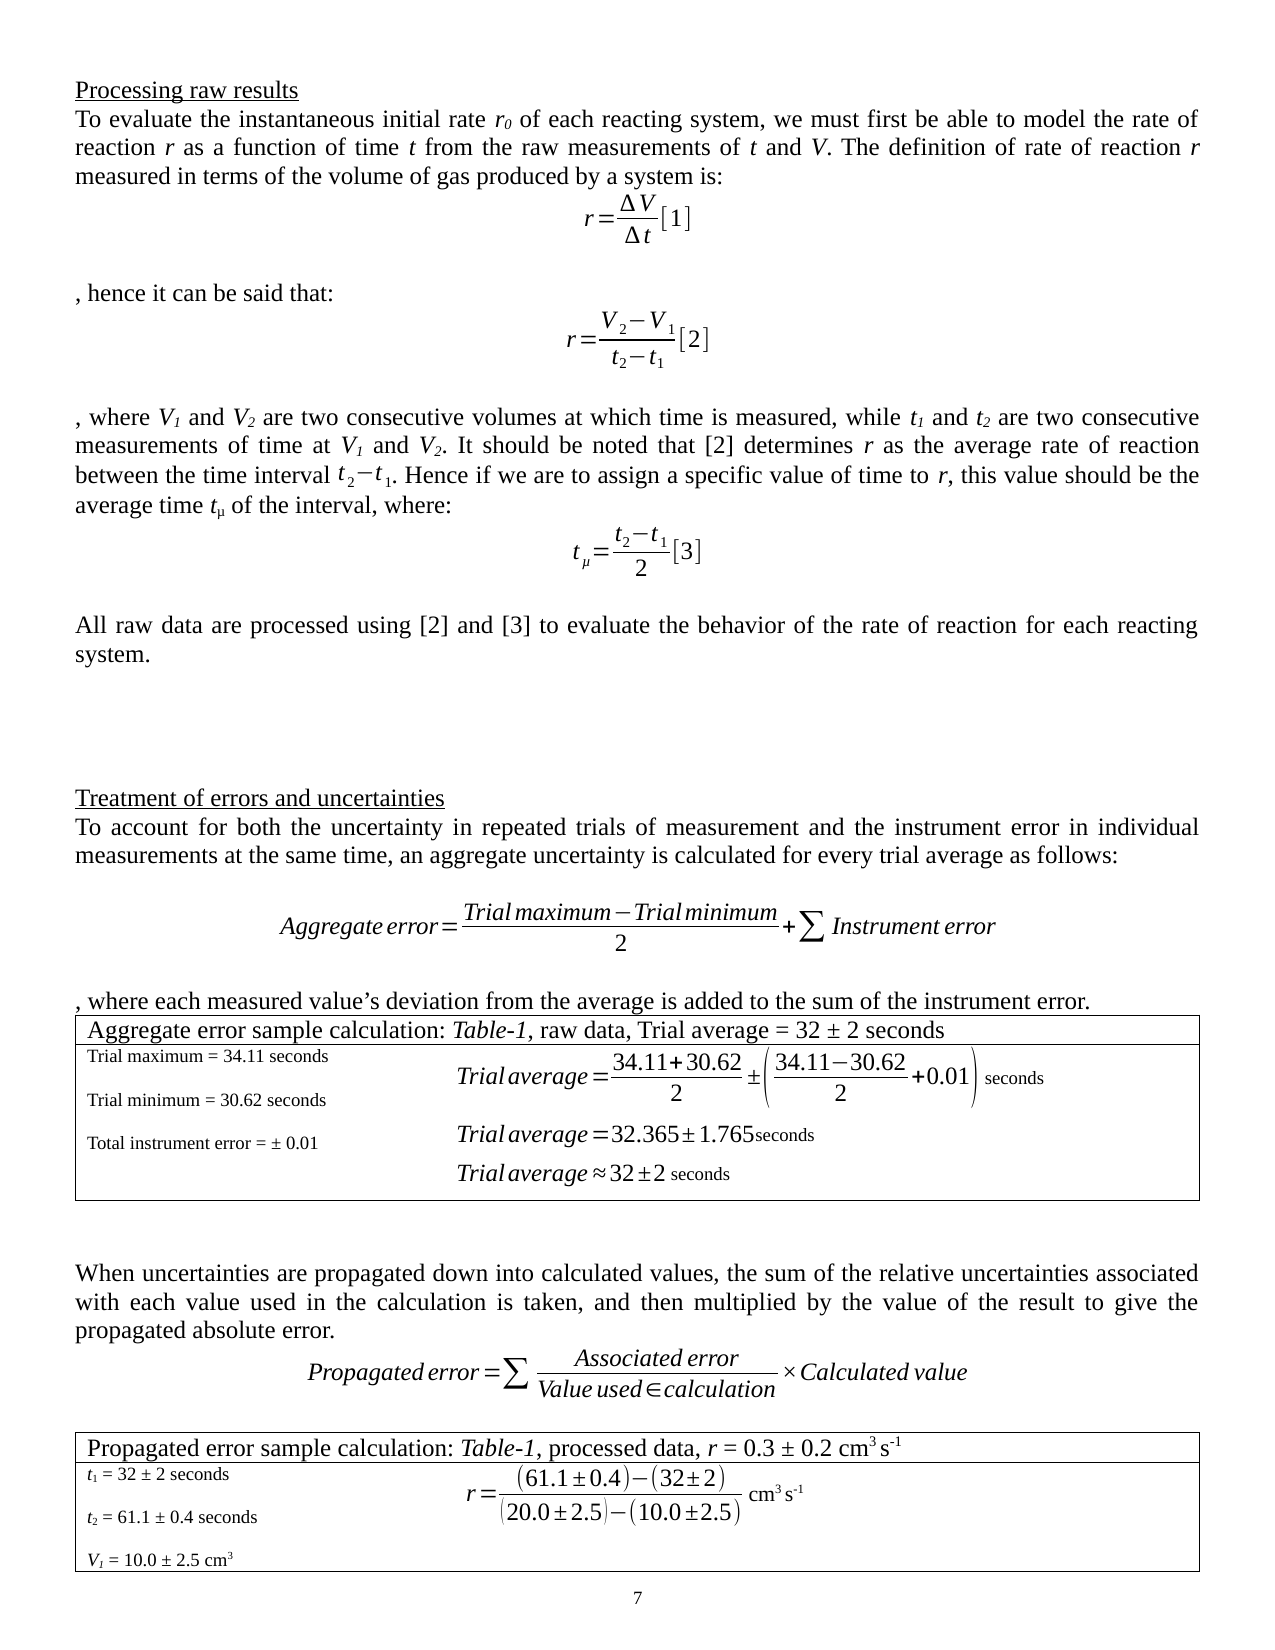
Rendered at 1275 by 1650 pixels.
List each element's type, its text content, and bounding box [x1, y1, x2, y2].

table_header Propagated error sample calculation: Table-1, processed data, r = 0.3 ± 0.2 cm3 s-1 [76, 1433, 1199, 1462]
text To account for both the uncertainty in repeated trials of measurement and the instrument error in individual measurements at the same time, an aggregate uncertainty is calculated for every trial average as follows: [75, 812, 1200, 869]
text All raw data are processed using [2] and [3] to evaluate the behavior of the rate of reaction for each reacting system. [75, 611, 1200, 668]
text Processing raw results [75, 75, 1200, 104]
text , where each measured value’s deviation from the average is added to the sum of the instrument error. [75, 986, 1200, 1014]
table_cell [76, 1463, 450, 1571]
table_header Aggregate error sample calculation: Table-1, raw data, Trial average = 32 ± 2 seconds [76, 1016, 1199, 1044]
text Treatment of errors and uncertainties [75, 783, 1200, 812]
text To evaluate the instantaneous initial rate r0 of each reacting system, we must first be able to model the rate of reaction r as a function of time t from the raw measurements of t and V. The definition of rate of reaction r measured in terms of the volume of gas produced by a system is: [75, 104, 1200, 190]
table_cell Trial maximum = 34.11 seconds Trial minimum = 30.62 seconds Total instrument error = ± 0.01 [76, 1045, 441, 1199]
table_cell seconds seconds seconds [441, 1045, 1199, 1199]
text , hence it can be said that: [75, 278, 1200, 306]
text , where V1 and V2 are two consecutive volumes at which time is measured, while t1 and t2 are two consecutive measurements of time at V1 and V2. It should be noted that [2] determines r as the average rate of reaction between the time interval . Hence if we are to assign a specific value of time to r, this value should be the average time tµ of the interval, where: [75, 402, 1200, 519]
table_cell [450, 1463, 1199, 1571]
text When uncertainties are propagated down into calculated values, the sum of the relative uncertainties associated with each value used in the calculation is taken, and then multiplied by the value of the result to give the propagated absolute error. [75, 1258, 1200, 1344]
